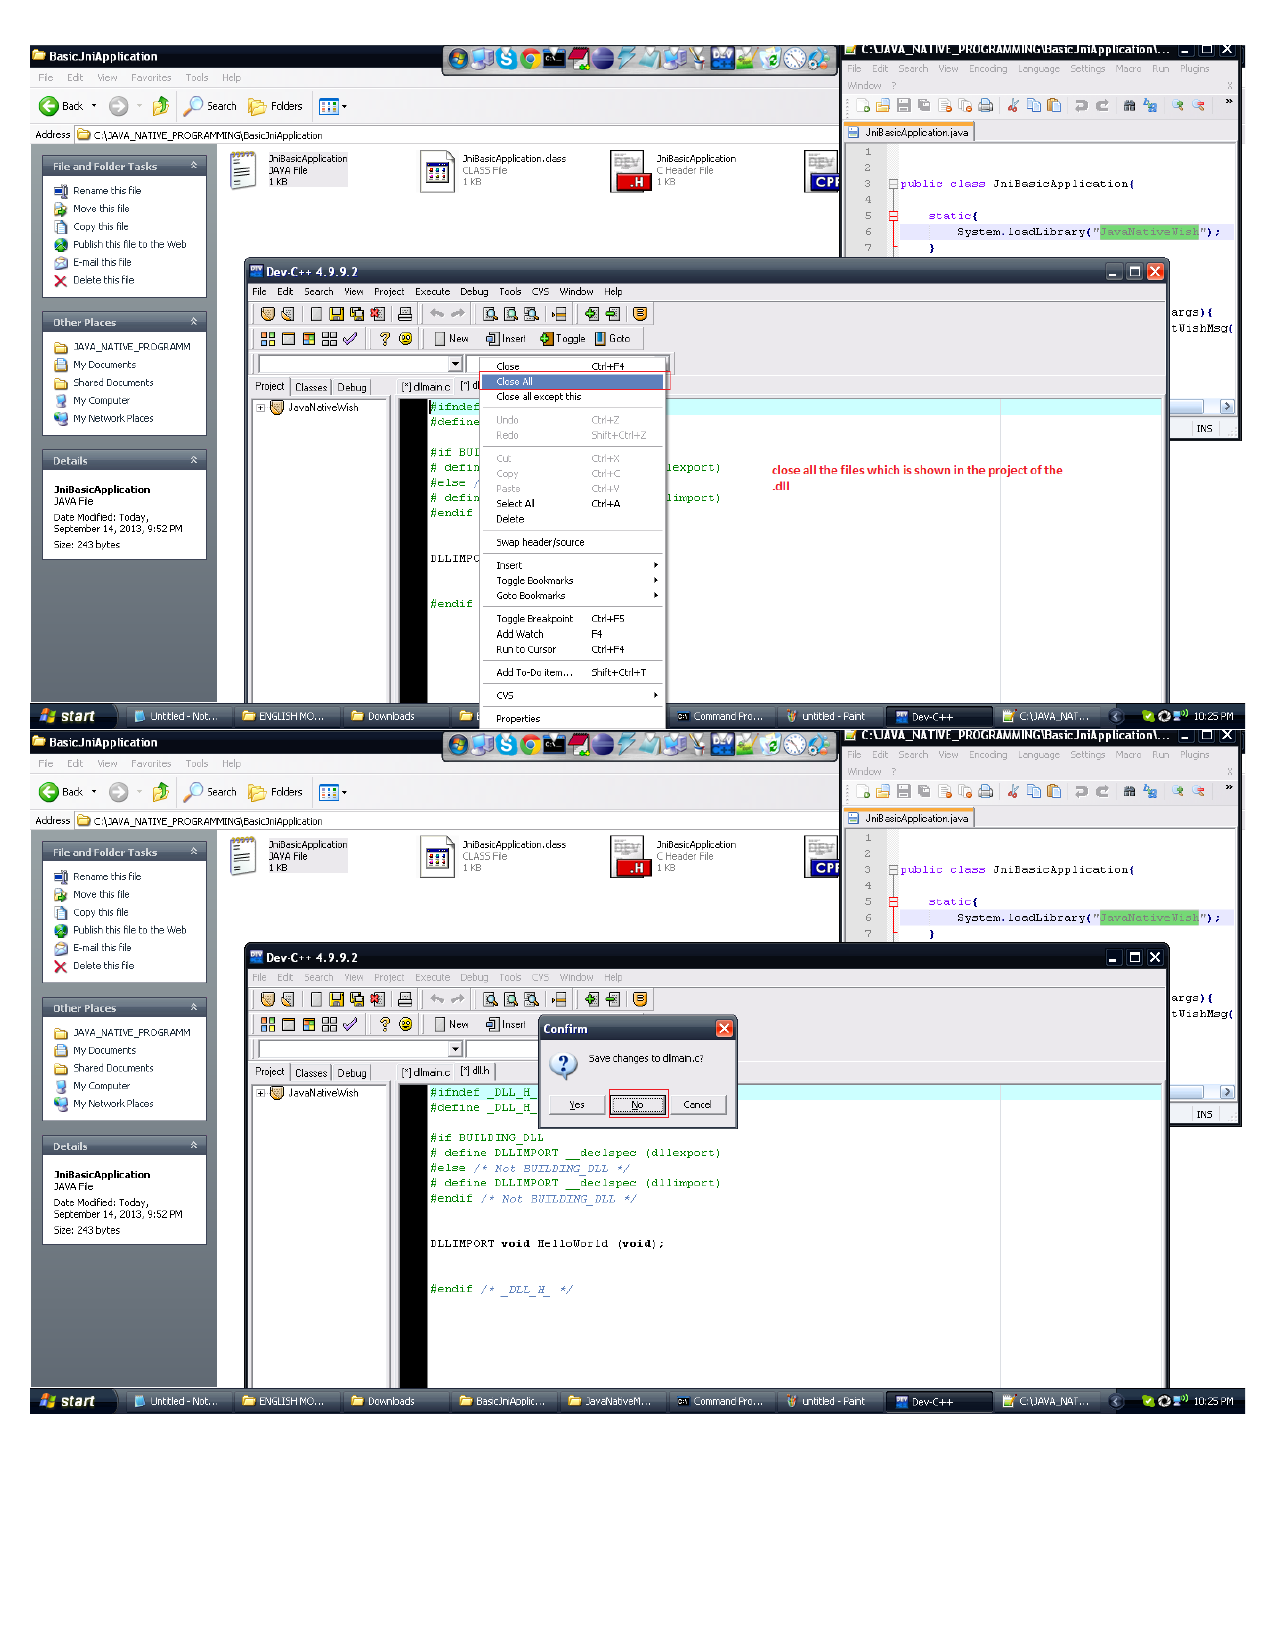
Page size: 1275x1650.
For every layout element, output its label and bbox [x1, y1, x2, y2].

picture [30, 730, 1246, 1414]
picture [30, 45, 1246, 729]
